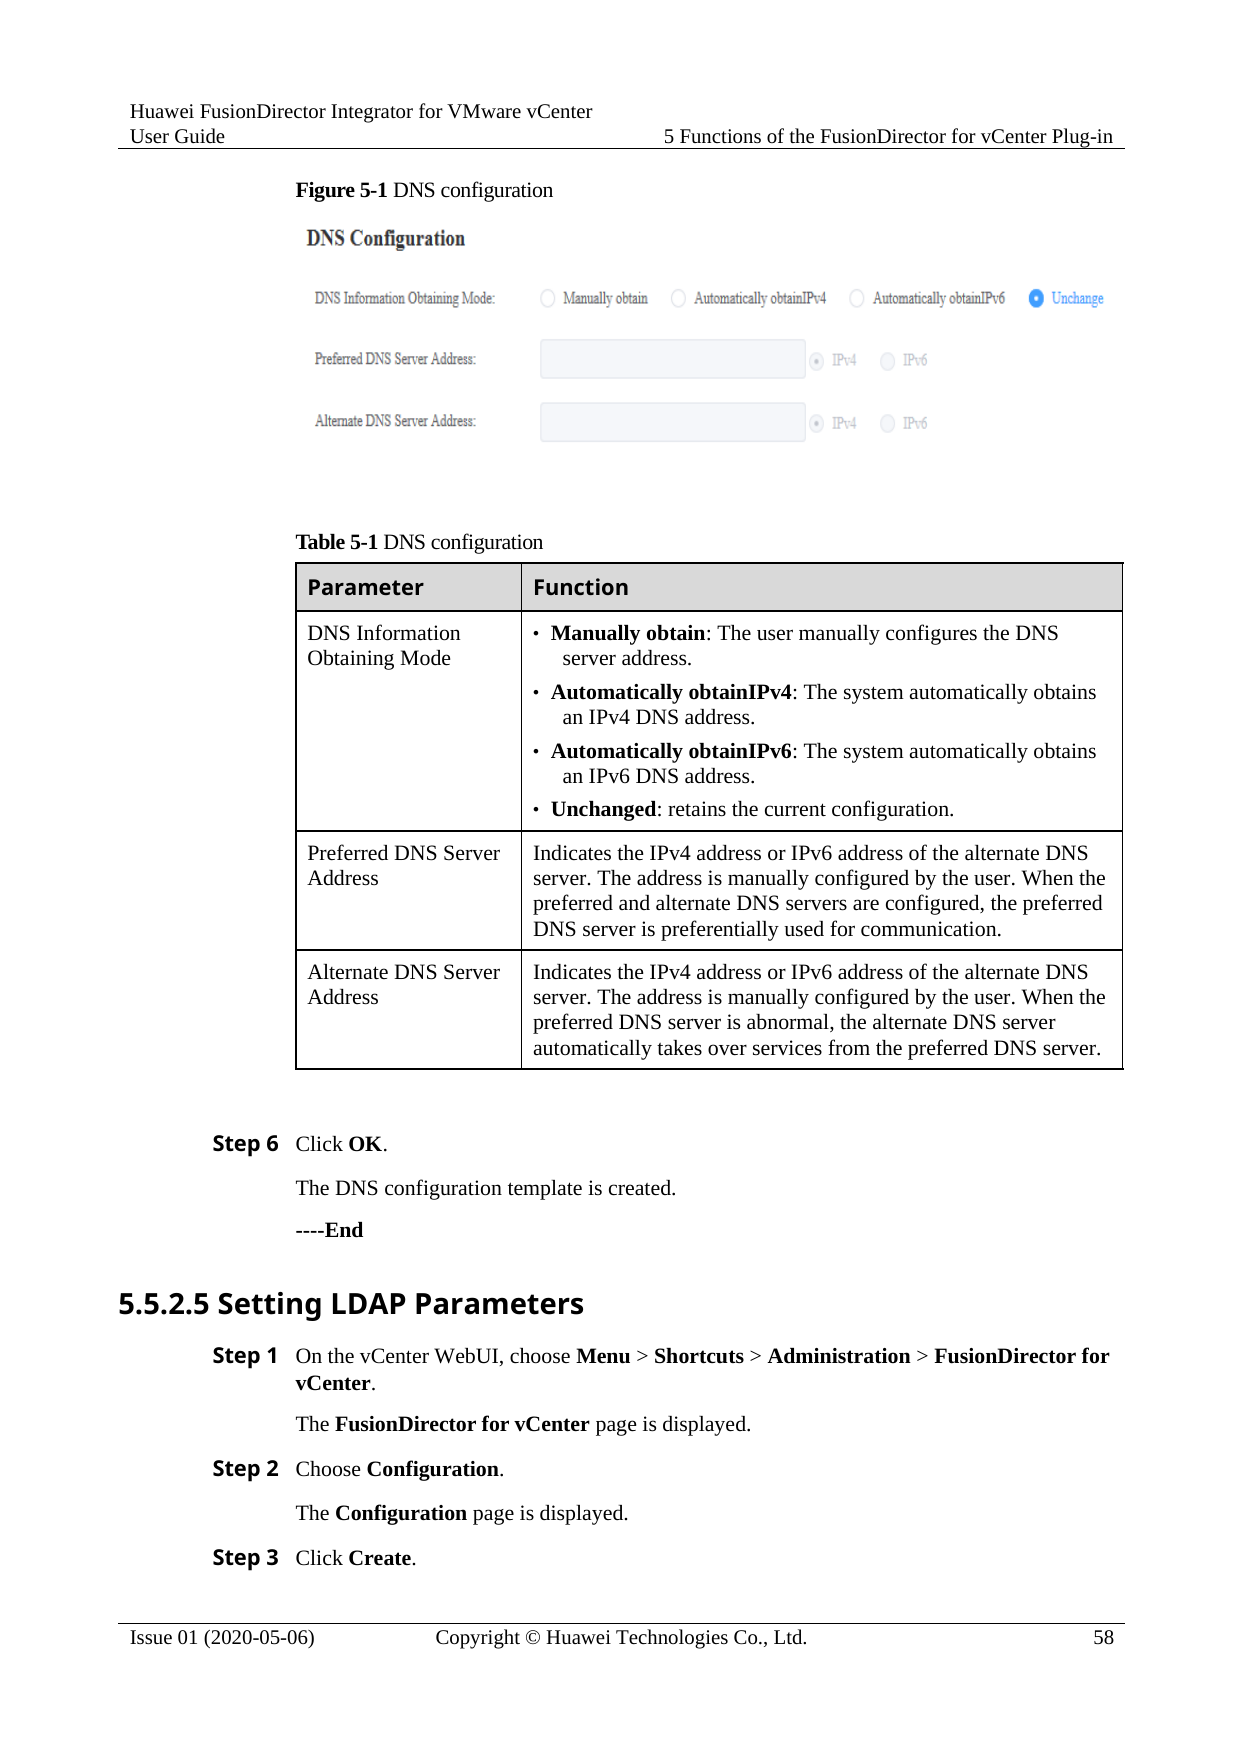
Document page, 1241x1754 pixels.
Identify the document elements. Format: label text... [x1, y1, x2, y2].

text DNS configuration [295, 177, 1122, 202]
text Click OK. [279, 1128, 1122, 1158]
table_header Parameter [297, 564, 521, 610]
text The DNS configuration template is created. [295, 1175, 1122, 1200]
text ----End [295, 1217, 1122, 1242]
text The Configuration page is displayed. [295, 1500, 1122, 1525]
subtitle Setting LDAP Parameters [118, 1283, 1122, 1323]
list On the vCenter WebUI, choose Menu > Shortcuts > Administration > FusionDirector for vCenter. [279, 1340, 1122, 1395]
table_cell Alternate DNS Server Address [297, 951, 521, 1068]
picture [295, 218, 1116, 454]
table_cell Indicates the IPv4 address or IPv6 address of the alternate DNS server. The address is manually configured by the user. When the preferred and alternate DNS servers are configured, the preferred DNS server is preferentially used for communication. [522, 832, 1122, 949]
table_header Function [522, 564, 1122, 610]
table_cell Indicates the IPv4 address or IPv6 address of the alternate DNS server. The address is manually configured by the user. When the preferred DNS server is abnormal, the alternate DNS server automatically takes over services from the preferred DNS server. [522, 951, 1122, 1068]
table_cell DNS Information Obtaining Mode [297, 612, 521, 830]
text Click Create. [279, 1542, 1122, 1571]
table_cell Manually obtain: The user manually configures the DNS server address. Automatically obtainIPv4: The system automatically obtains an IPv4 DNS address. Automatically obtainIPv6: The system automatically obtains an IPv6 DNS address. Unchanged: retains the current configuration. [522, 612, 1122, 830]
text The FusionDirector for vCenter page is displayed. [295, 1411, 1122, 1437]
text DNS configuration [295, 529, 1122, 554]
text Choose Configuration. [279, 1453, 1122, 1483]
table_cell Preferred DNS Server Address [297, 832, 521, 949]
